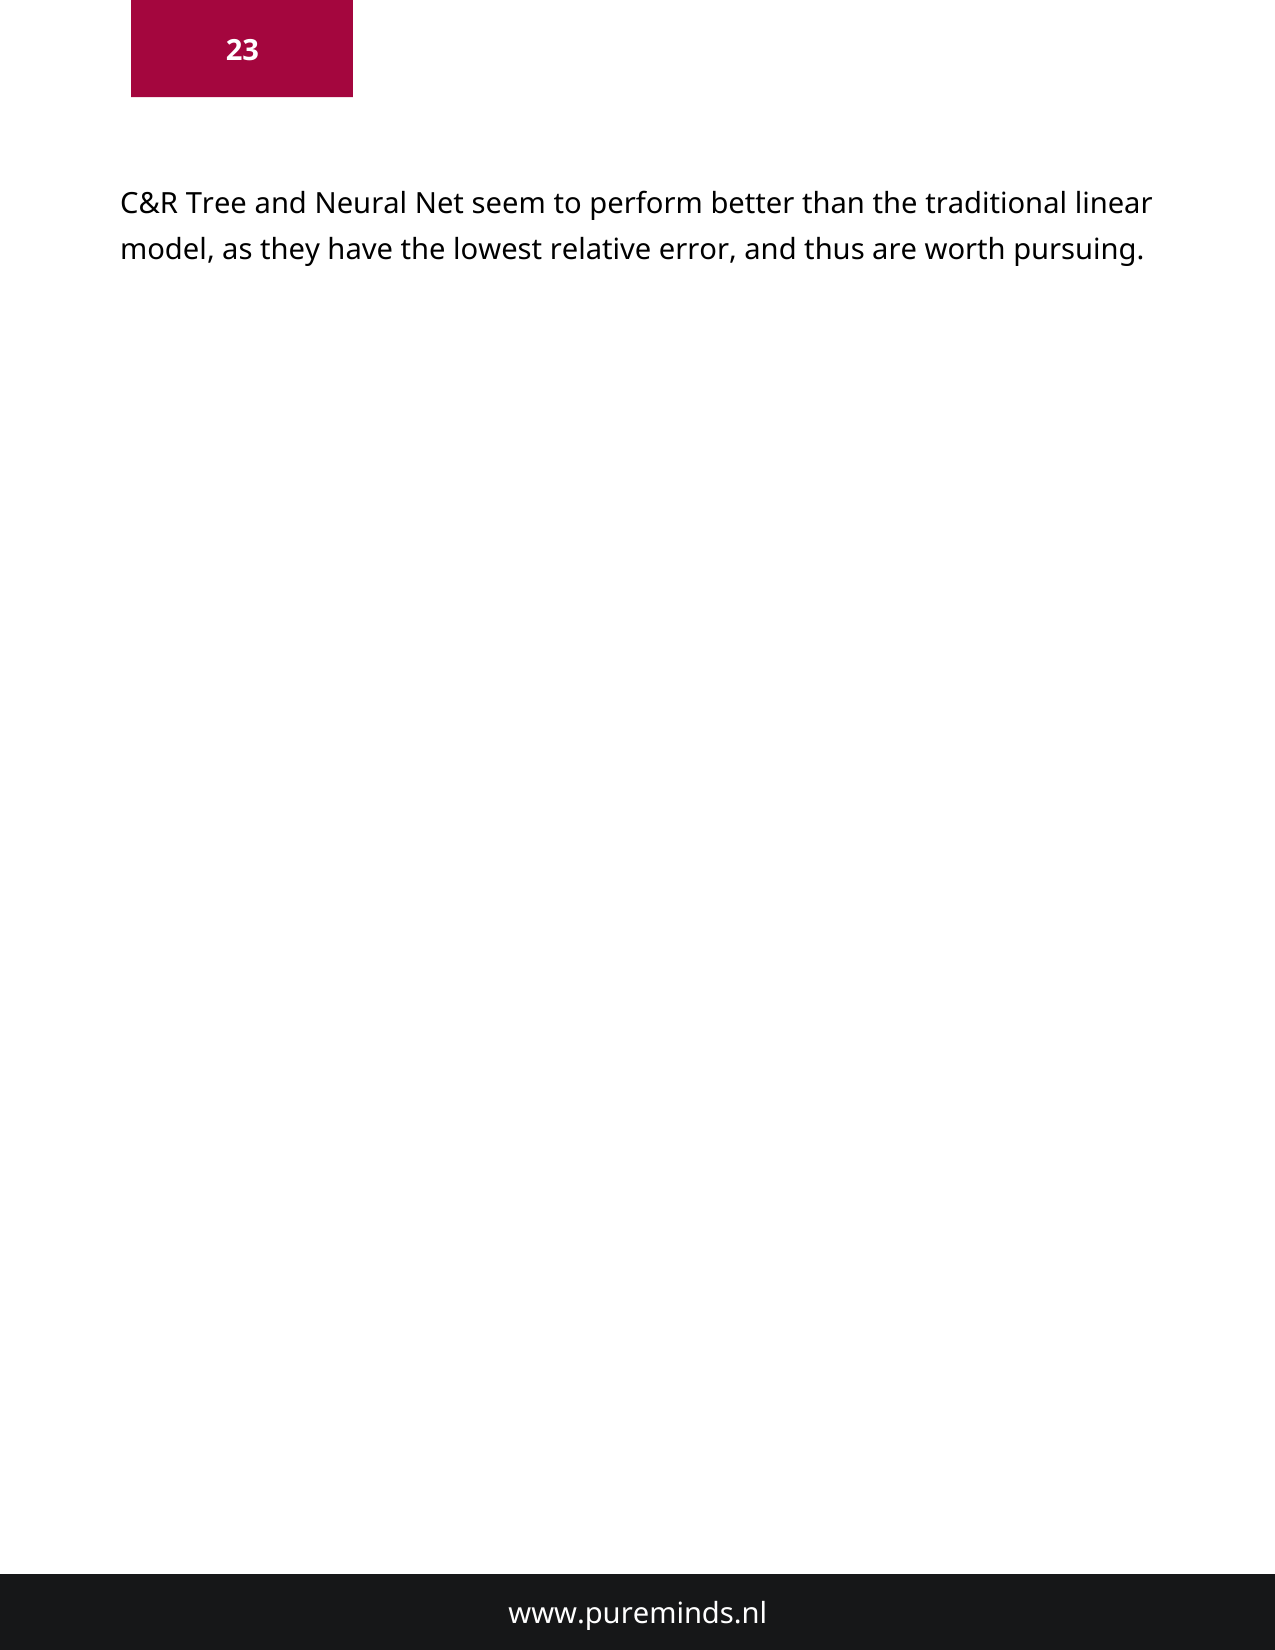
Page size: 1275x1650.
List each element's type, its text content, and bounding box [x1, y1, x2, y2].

text C&R Tree and Neural Net seem to perform better than the traditional linear model, as they have the lowest relative error, and thus are worth pursuing. [120, 183, 1155, 268]
